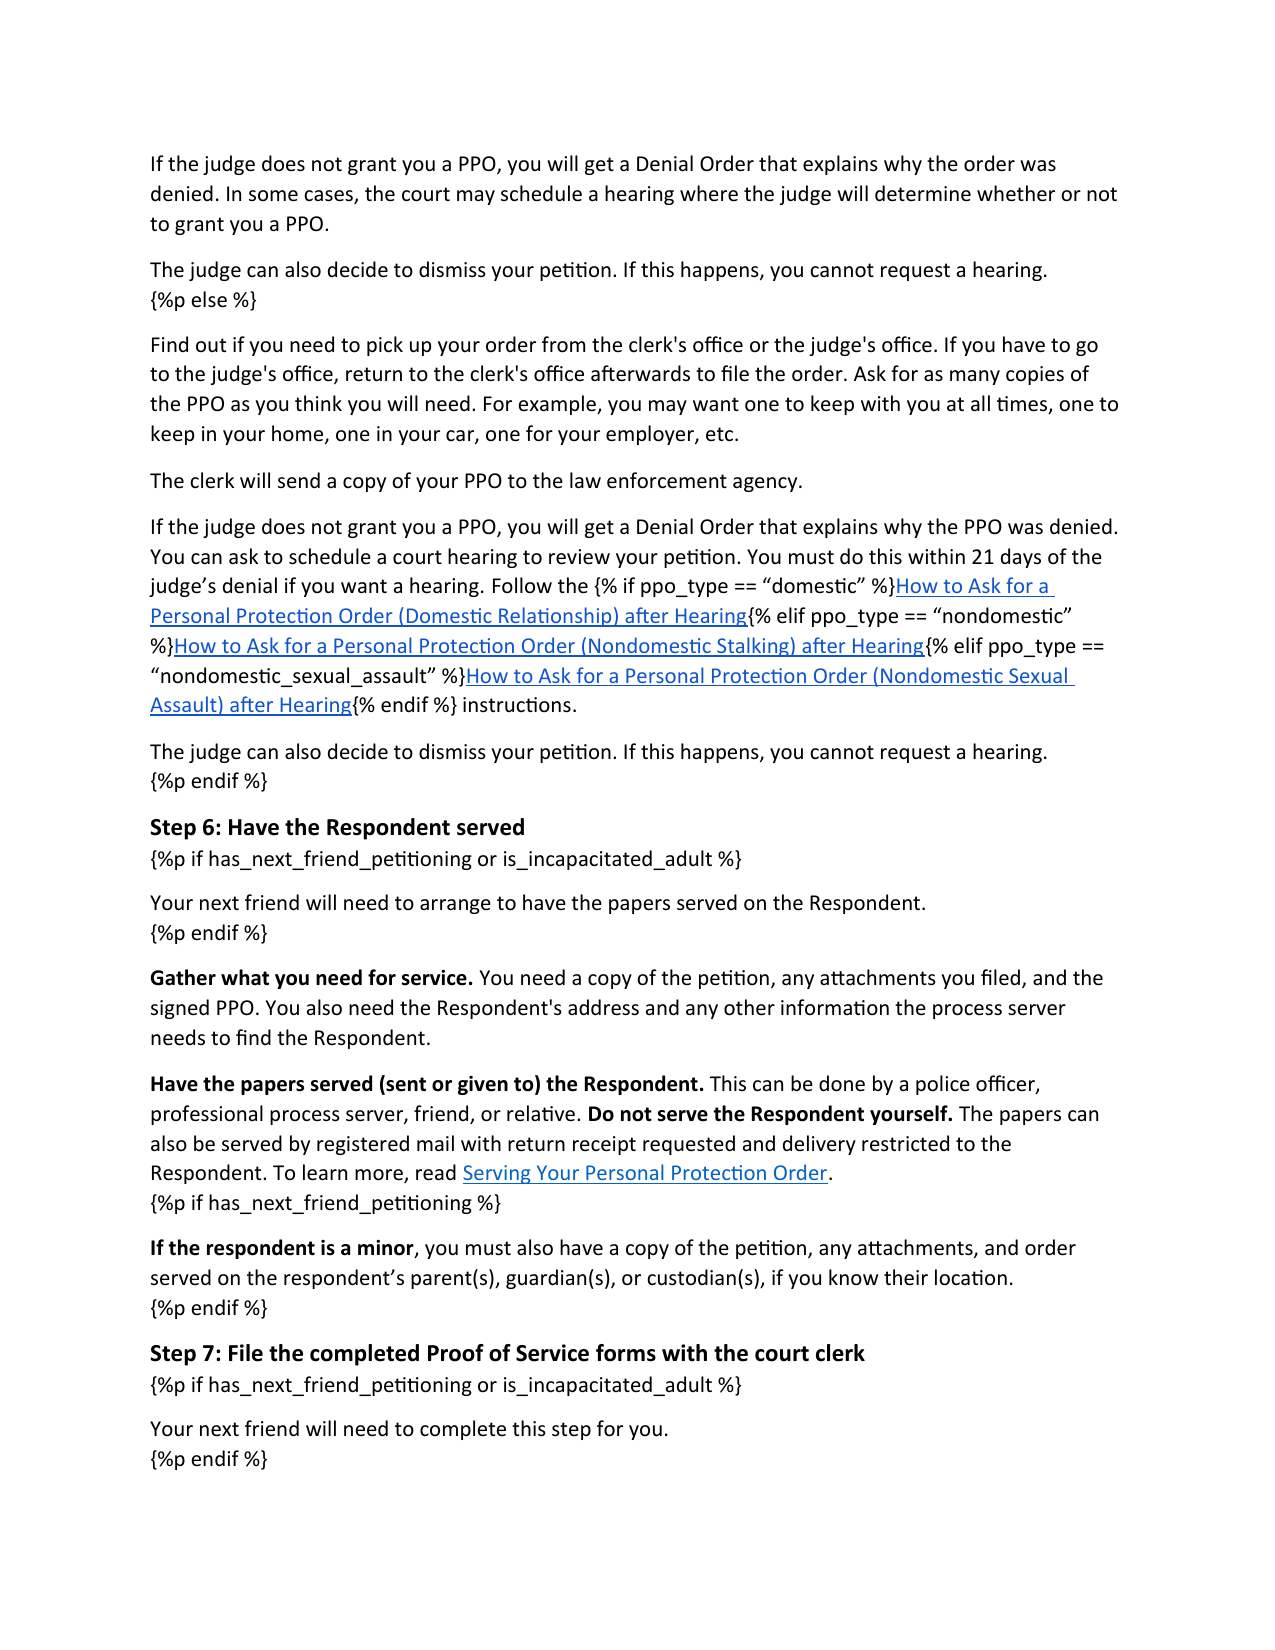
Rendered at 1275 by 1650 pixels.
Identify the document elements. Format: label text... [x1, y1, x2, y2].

text Have the papers served (sent or given to) the Respondent. This can be done by a police officer, professional process server, friend, or relative. Do not serve the Respondent yourself. The papers can also be served by registered mail with return receipt requested and delivery restricted to the Respondent. To learn more, read Serving Your Personal Protection Order. [150, 1070, 1125, 1187]
text {%p endif %} [150, 767, 1125, 795]
text {%p endif %} [150, 1445, 1125, 1473]
text {%p endif %} [150, 919, 1125, 947]
text {%p if has_next_friend_petitioning or is_incapacitated_adult %} [150, 1370, 1125, 1398]
text Your next friend will need to arrange to have the papers served on the Respondent. [150, 889, 1125, 917]
text Step 6: Have the Respondent served [150, 812, 1125, 842]
text {%p else %} [150, 285, 1125, 313]
text Find out if you need to pick up your order from the clerk's office or the judge's office. If you have to go to the judge's office, return to the clerk's office afterwards to file the order. Ask for as many copies of the PPO as you think you will need. For example, you may want one to keep with you at all times, one to keep in your home, one in your car, one for your employer, etc. [150, 330, 1125, 448]
text If the respondent is a minor, you must also have a copy of the petition, any attachments, and order served on the respondent’s parent(s), guardian(s), or custodian(s), if you know their location. [150, 1233, 1125, 1291]
text Gather what you need for service. You need a copy of the petition, any attachments you filed, and the signed PPO. You also need the Respondent's address and any other information the process server needs to find the Respondent. [150, 963, 1125, 1051]
text Your next friend will need to complete this step for you. [150, 1415, 1125, 1443]
text The judge can also decide to dismiss your petition. If this happens, you cannot request a hearing. [150, 256, 1125, 284]
text The clerk will send a copy of your PPO to the law enforcement agency. [150, 466, 1125, 494]
text {%p if has_next_friend_petitioning or is_incapacitated_adult %} [150, 844, 1125, 872]
text {%p endif %} [150, 1293, 1125, 1321]
text If the judge does not grant you a PPO, you will get a Denial Order that explains why the PPO was denied. You can ask to schedule a court hearing to review your petition. You must do this within 21 days of the judge’s denial if you want a hearing. Follow the {% if ppo_type == “domestic” %}How to Ask for a Personal Protection Order (Domestic Relationship) after Hearing{% elif ppo_type == “nondomestic” %}How to Ask for a Personal Protection Order (Nondomestic Stalking) after Hearing{% elif ppo_type == “nondomestic_sexual_assault” %}How to Ask for a Personal Protection Order (Nondomestic Sexual Assault) after Hearing{% endif %} instructions. [150, 513, 1125, 719]
text Step 7: File the completed Proof of Service forms with the court clerk [150, 1338, 1125, 1368]
text {%p if has_next_friend_petitioning %} [150, 1188, 1125, 1217]
text If the judge does not grant you a PPO, you will get a Denial Order that explains why the order was denied. In some cases, the court may schedule a hearing where the judge will determine whether or not to grant you a PPO. [150, 150, 1125, 237]
text The judge can also decide to dismiss your petition. If this happens, you cannot request a hearing. [150, 737, 1125, 765]
